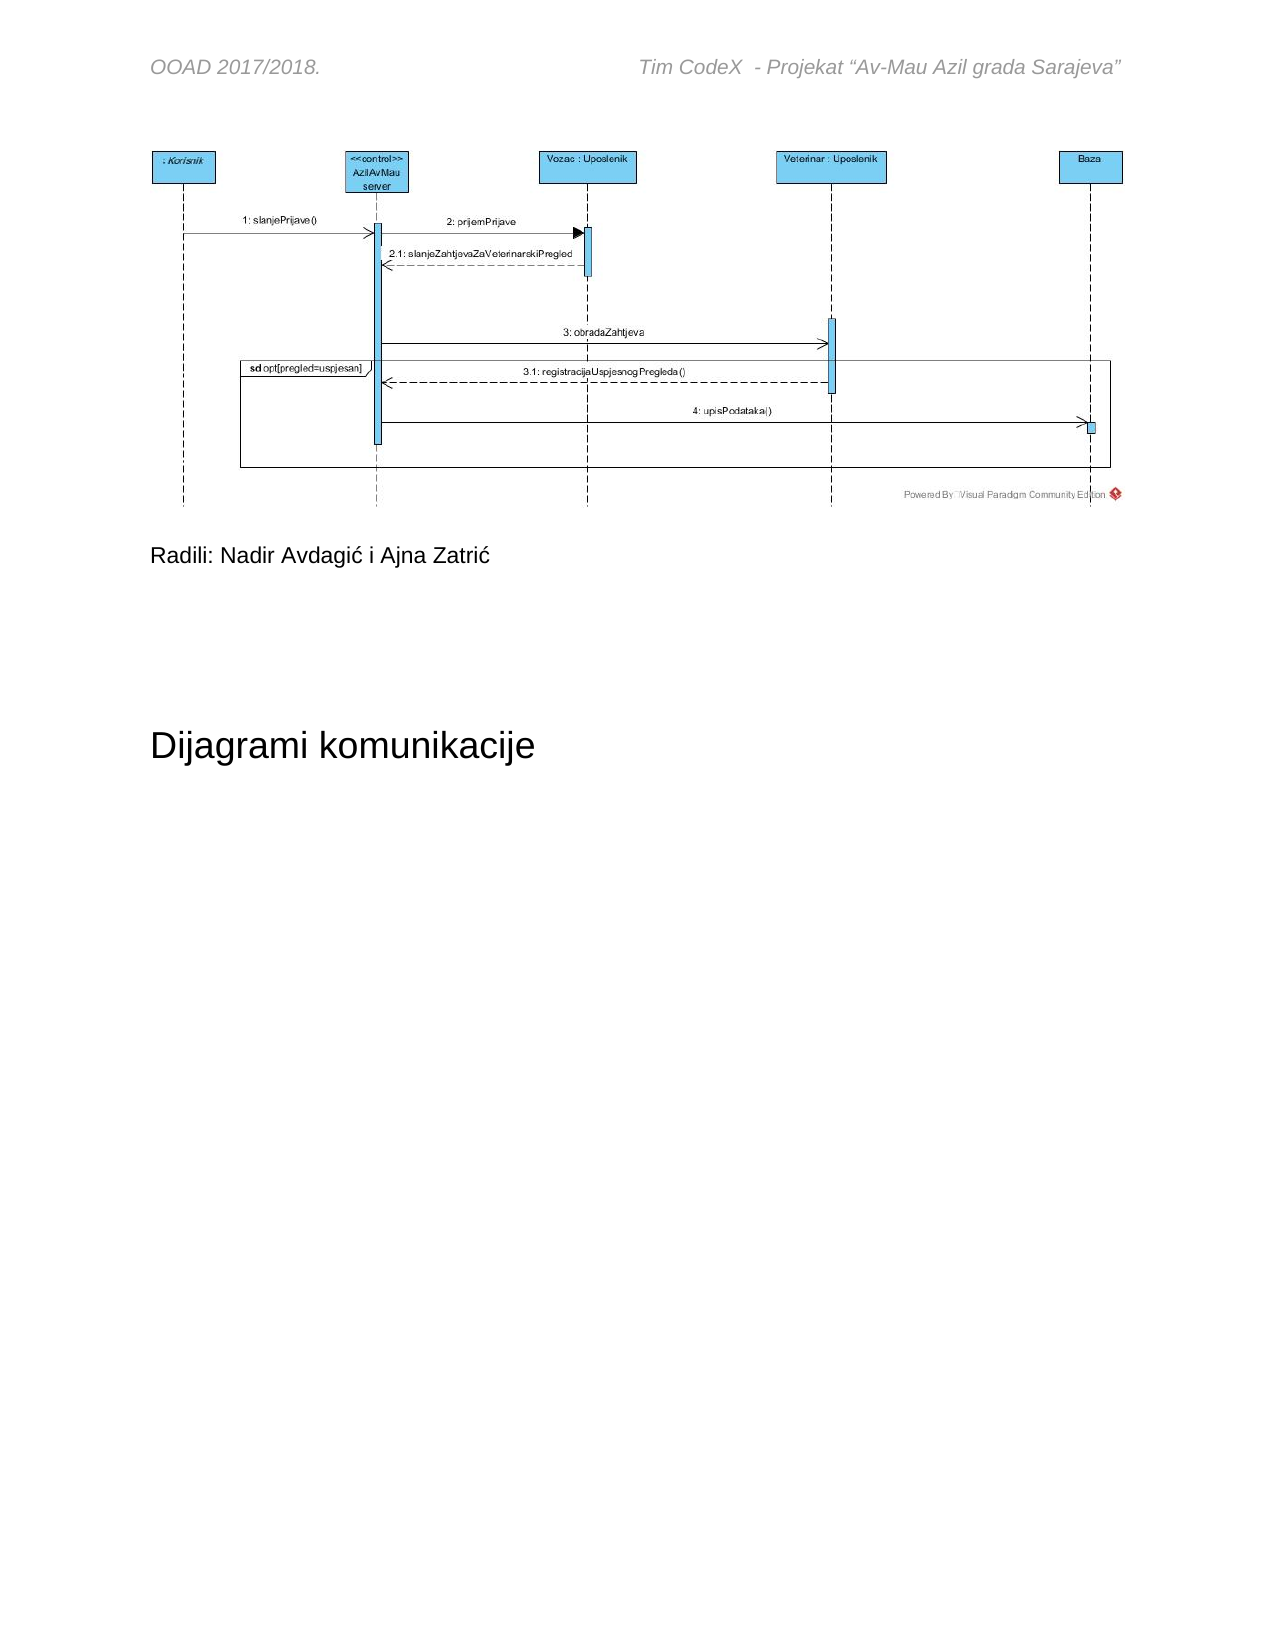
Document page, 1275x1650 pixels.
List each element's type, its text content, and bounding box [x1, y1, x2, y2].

picture [150, 150, 1125, 509]
text Dijagrami komunikacije [150, 724, 1125, 767]
text Radili: Nadir Avdagić i Ajna Zatrić [150, 542, 1125, 569]
